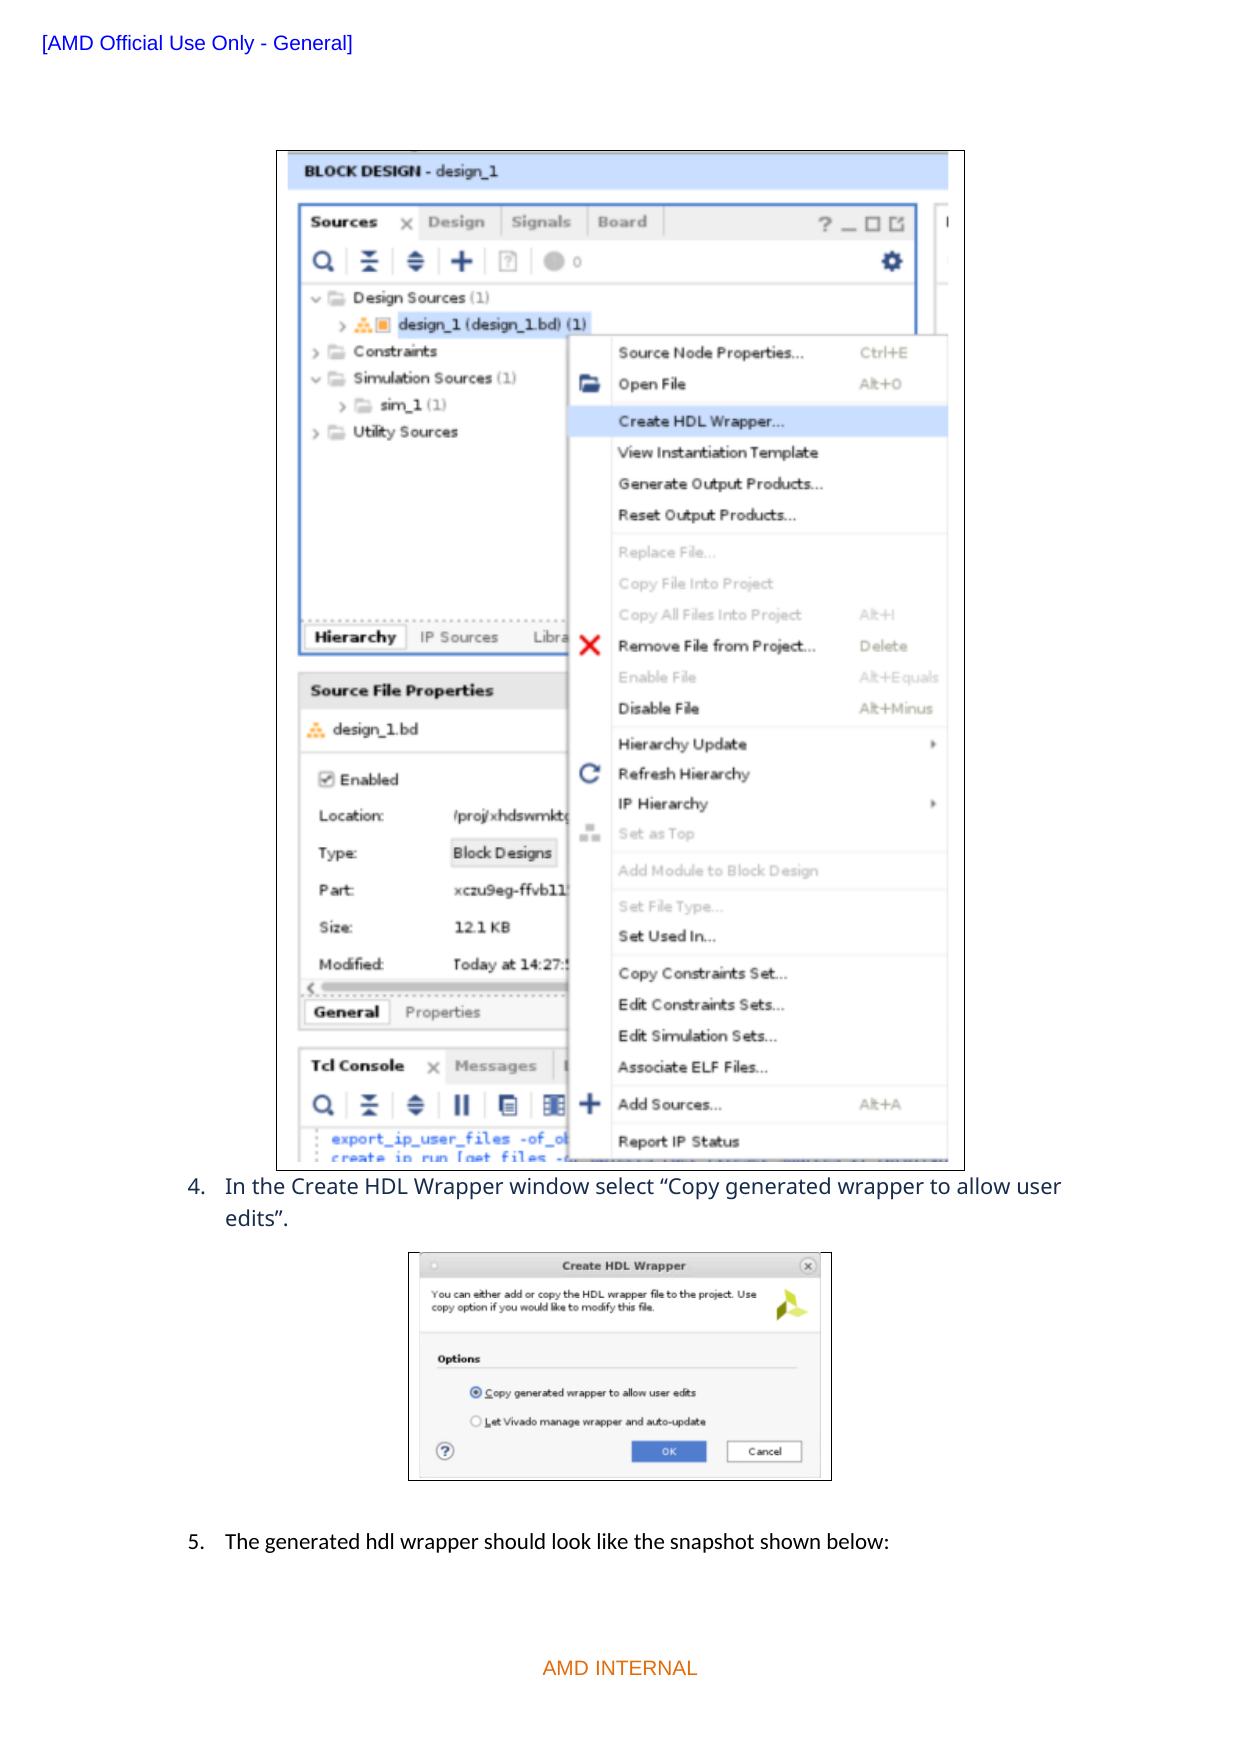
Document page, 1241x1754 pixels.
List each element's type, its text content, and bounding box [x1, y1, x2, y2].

table_header [409, 1253, 831, 1479]
table_header [277, 151, 964, 1170]
list The generated hdl wrapper should look like the snapshot shown below: [187, 1527, 1090, 1556]
list In the Create HDL Wrapper window select “Copy generated wrapper to allow user edits”. [187, 1171, 1090, 1233]
picture [419, 1252, 821, 1478]
picture [287, 151, 949, 1162]
